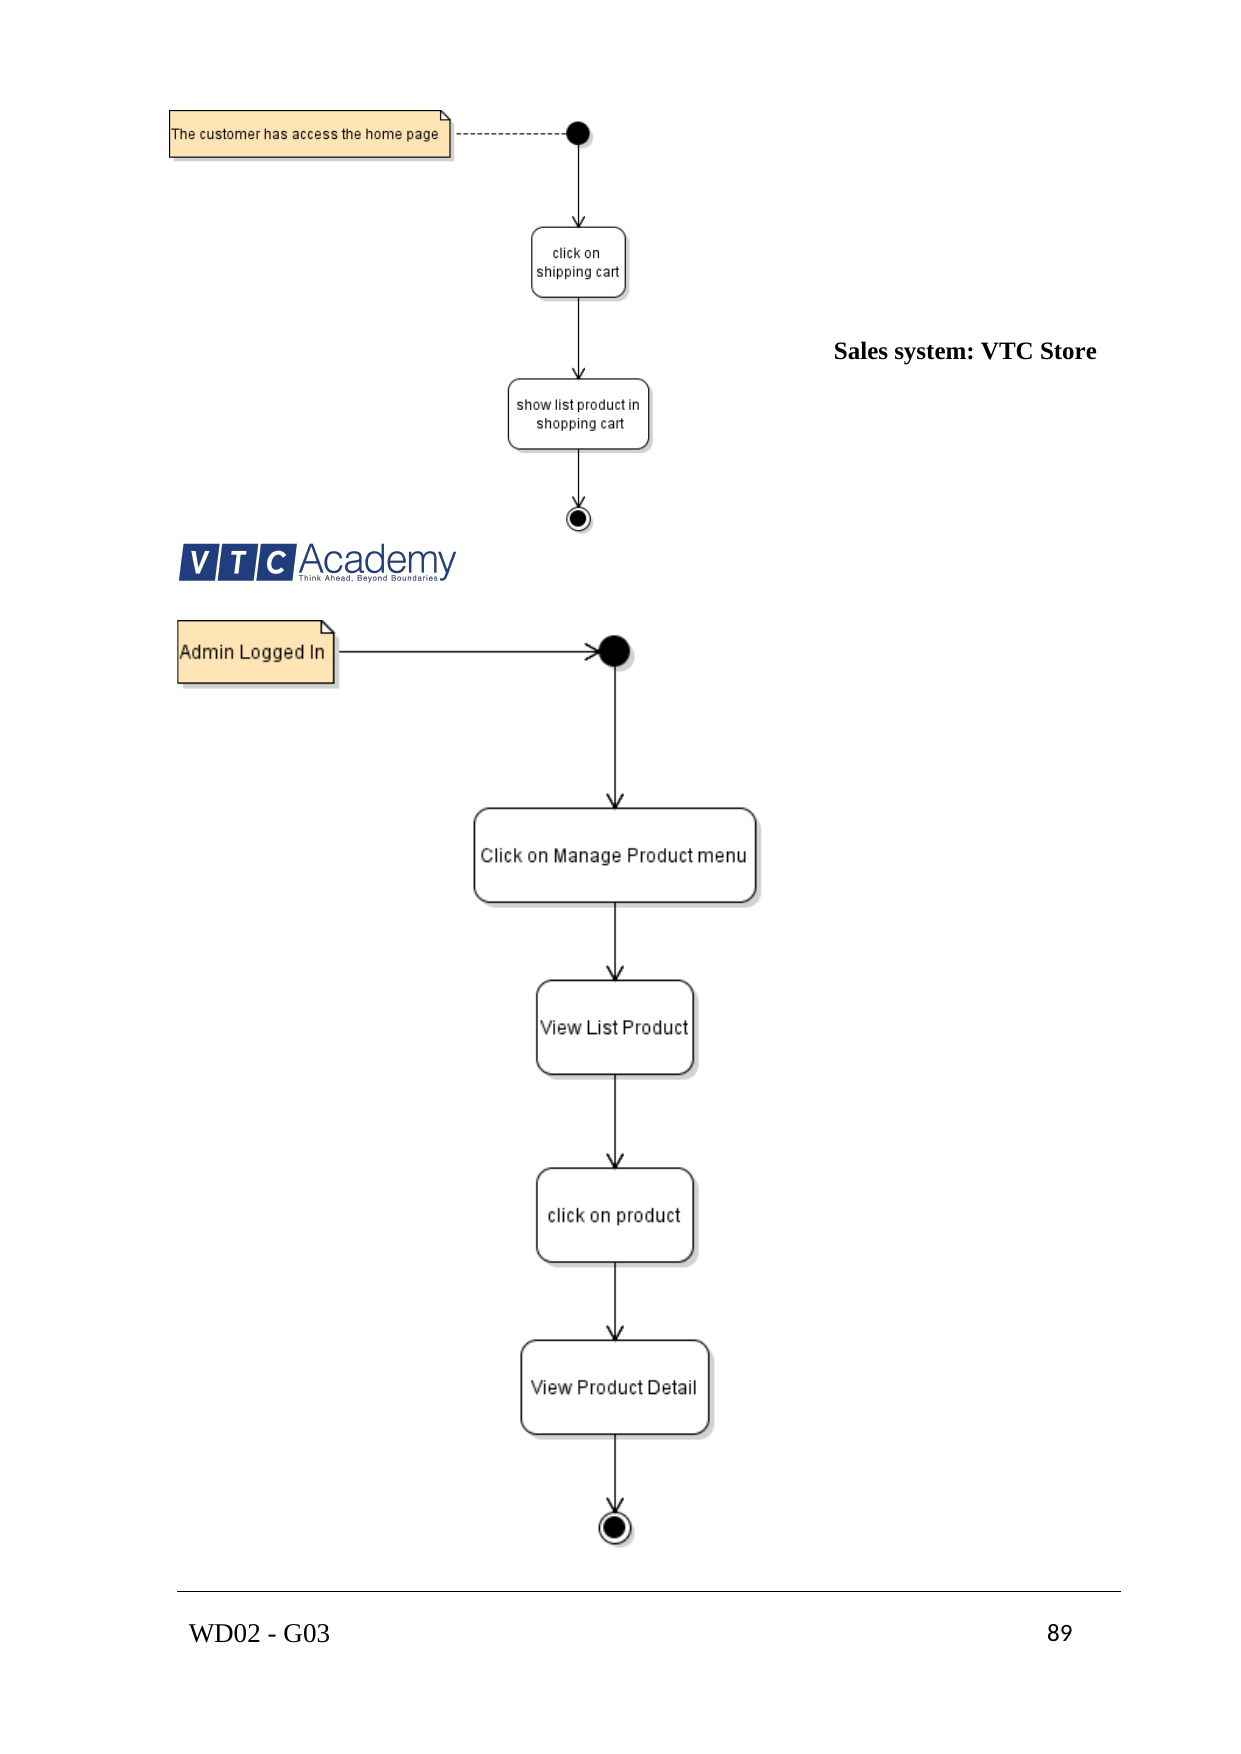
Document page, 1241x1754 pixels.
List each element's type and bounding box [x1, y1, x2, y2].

picture [169, 110, 654, 591]
picture [177, 620, 763, 1551]
